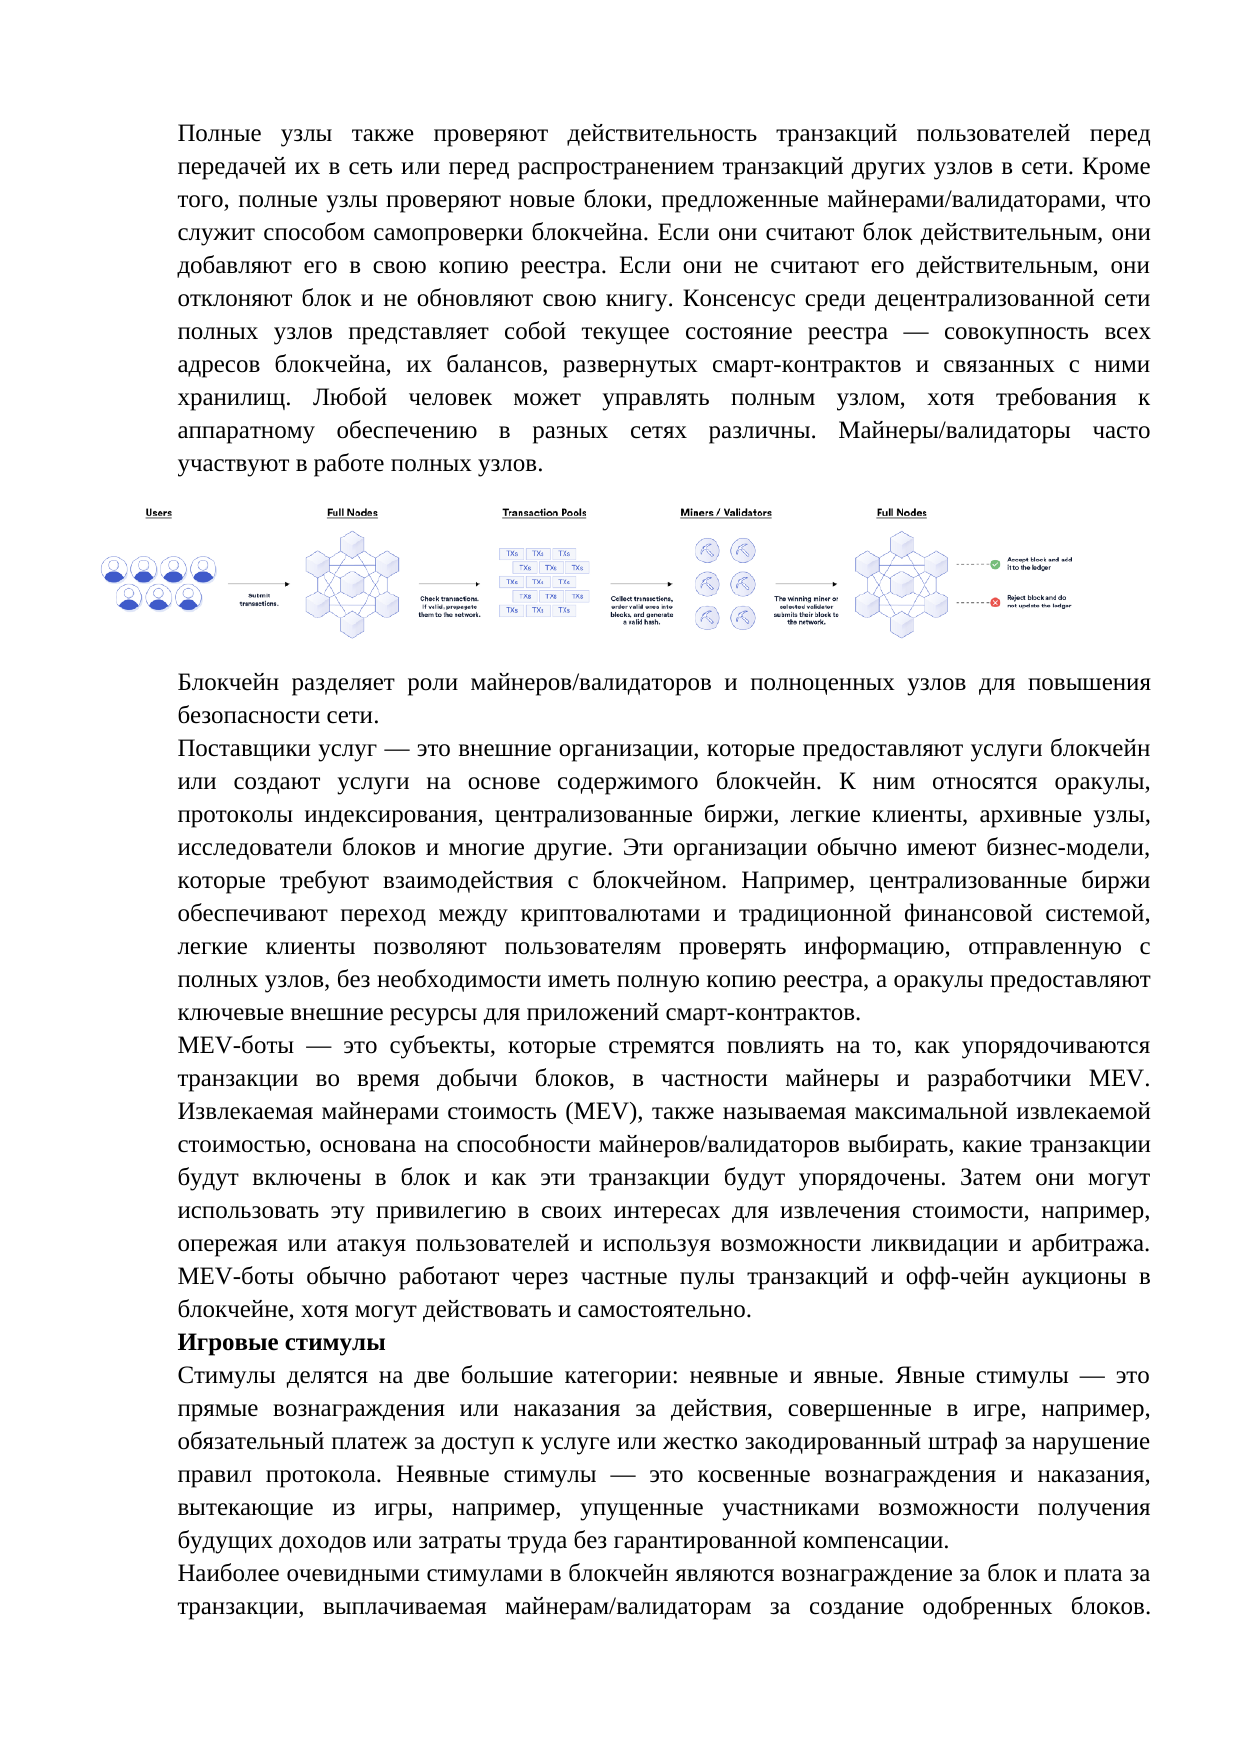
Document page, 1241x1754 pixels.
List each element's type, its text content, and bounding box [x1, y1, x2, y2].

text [177, 1558, 1152, 1620]
text Полные узлы также проверяют действительность транзакций пользователей перед передачей их в сеть или перед распространением транзакций других узлов в сети. Кроме того, полные узлы проверяют новые блоки, предложенные майнерами/валидаторами, что служит способом самопроверки блокчейна. Если они считают блок действительным, они добавляют его в свою копию реестра. Если они не считают его действительным, они отклоняют блок и не обновляют свою книгу. Консенсус среди децентрализованной сети полных узлов представляет собой текущее состояние реестра — совокупность всех адресов блокчейна, их балансов, развернутых смарт-контрактов и связанных с ними хранилищ. Любой человек может управлять полным узлом, хотя требования к аппаратному обеспечению в разных сетях различны. Майнеры/валидаторы часто участвуют в работе полных узлов. [177, 118, 1152, 477]
text Стимулы делятся на две большие категории: неявные и явные. Явные стимулы — это прямые вознаграждения или наказания за действия, совершенные в игре, например, обязательный платеж за доступ к услуге или жестко закодированный штраф за нарушение правил протокола. Неявные стимулы — это косвенные вознаграждения и наказания, вытекающие из игры, например, упущенные участниками возможности получения будущих доходов или затраты труда без гарантированной компенсации. [177, 1360, 1152, 1554]
text Поставщики услуг — это внешние организации, которые предоставляют услуги блокчейн или создают услуги на основе содержимого блокчейн. К ним относятся оракулы, протоколы индексирования, централизованные биржи, легкие клиенты, архивные узлы, исследователи блоков и многие другие. Эти организации обычно имеют бизнес-модели, которые требуют взаимодействия с блокчейном. Например, централизованные биржи обеспечивают переход между криптовалютами и традиционной финансовой системой, легкие клиенты позволяют пользователям проверять информацию, отправленную с полных узлов, без необходимости иметь полную копию реестра, а оракулы предоставляют ключевые внешние ресурсы для приложений смарт-контрактов. [177, 733, 1152, 1026]
picture [73, 481, 1099, 663]
text Игровые стимулы [177, 1327, 1152, 1356]
text MEV-боты — это субъекты, которые стремятся повлиять на то, как упорядочиваются транзакции во время добычи блоков, в частности майнеры и разработчики MEV. Извлекаемая майнерами стоимость (MEV), также называемая максимальной извлекаемой стоимостью, основана на способности майнеров/валидаторов выбирать, какие транзакции будут включены в блок и как эти транзакции будут упорядочены. Затем они могут использовать эту привилегию в своих интересах для извлечения стоимости, например, опережая или атакуя пользователей и используя возможности ликвидации и арбитража. MEV-боты обычно работают через частные пулы транзакций и офф-чейн аукционы в блокчейне, хотя могут действовать и самостоятельно. [177, 1030, 1152, 1323]
text Блокчейн разделяет роли майнеров/валидаторов и полноценных узлов для повышения безопасности сети. [177, 667, 1152, 729]
